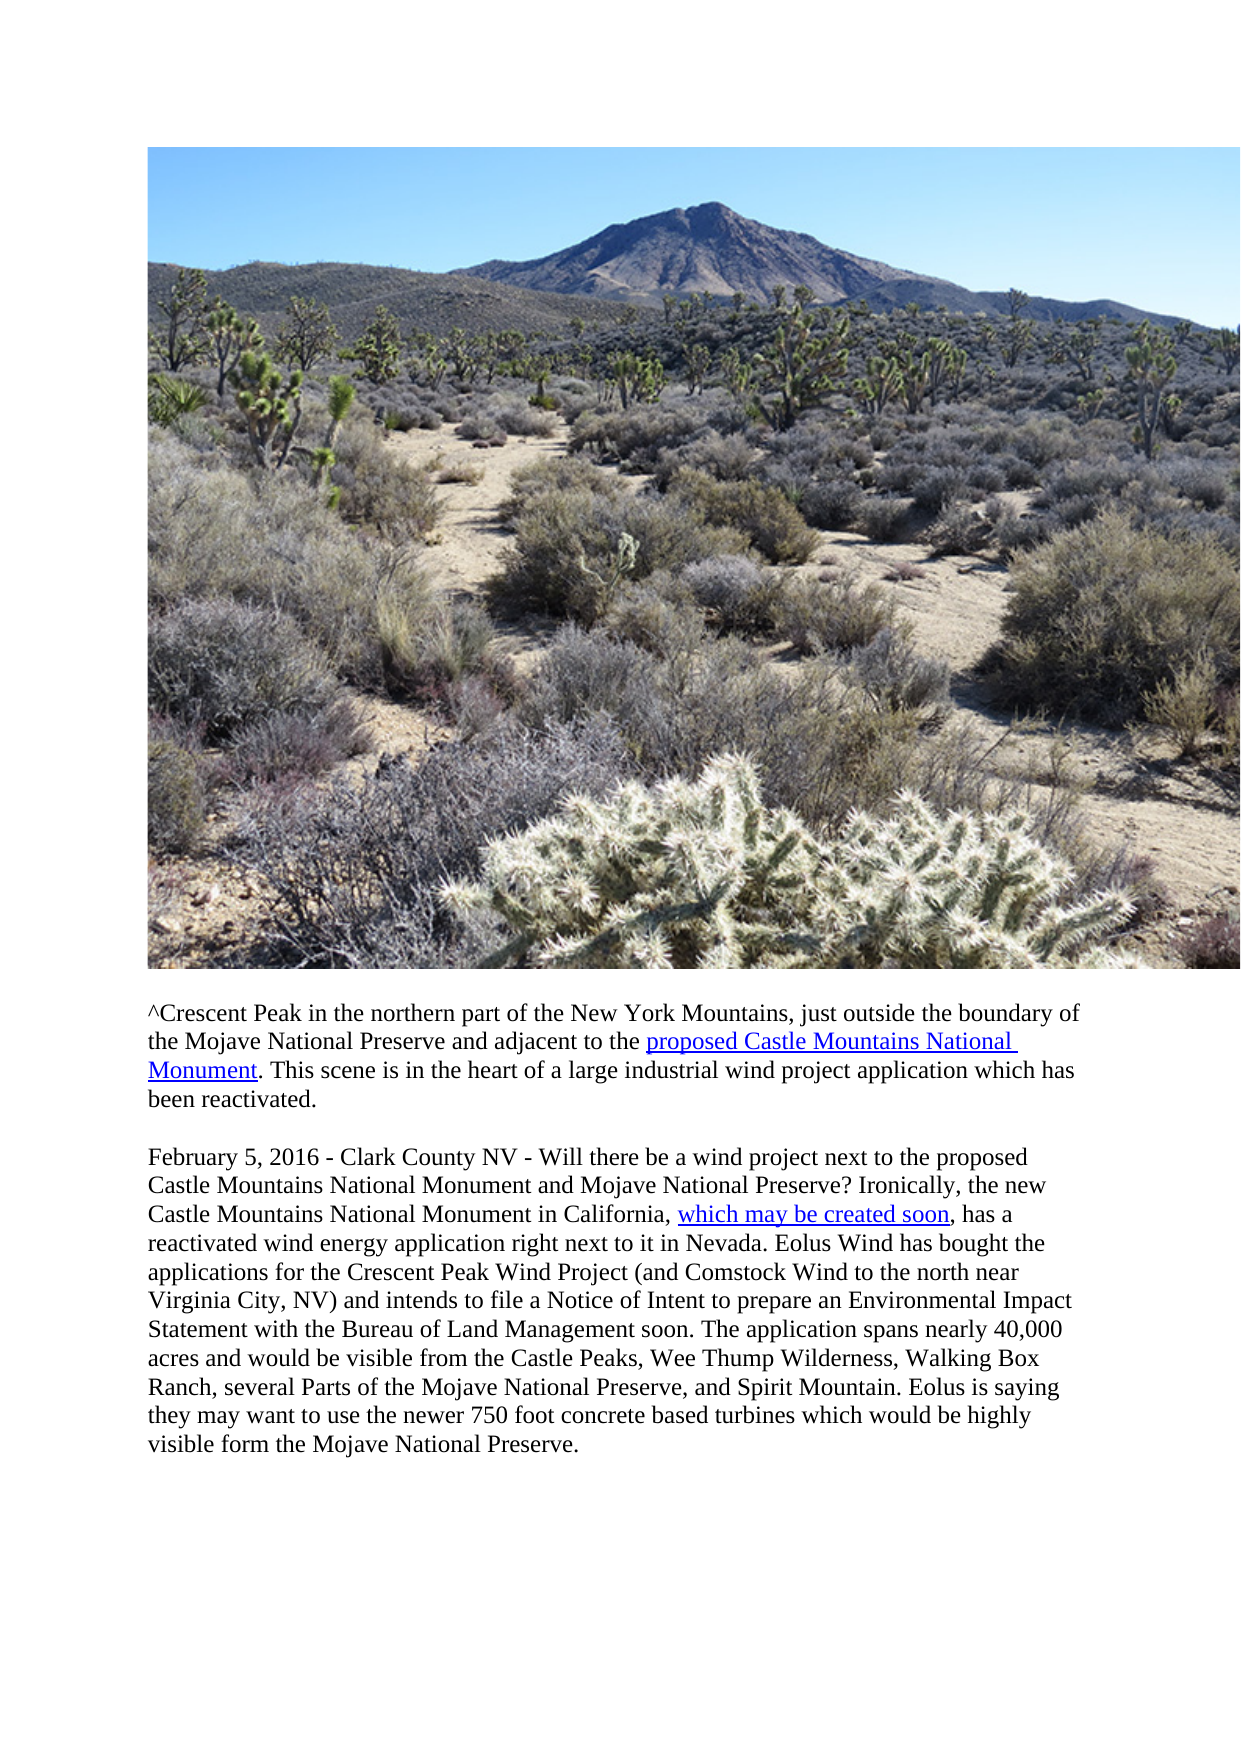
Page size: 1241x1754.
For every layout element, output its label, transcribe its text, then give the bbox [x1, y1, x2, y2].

text February 5, 2016 - Clark County NV - Will there be a wind project next to the proposed Castle Mountains National Monument and Mojave National Preserve? Ironically, the new Castle Mountains National Monument in California, which may be created soon, has a reactivated wind energy application right next to it in Nevada. Eolus Wind has bought the applications for the Crescent Peak Wind Project (and Comstock Wind to the north near Virginia City, NV) and intends to file a Notice of Intent to prepare an Environmental Impact Statement with the Bureau of Land Management soon. The application spans nearly 40,000 acres and would be visible from the Castle Peaks, Wee Thump Wilderness, Walking Box Ranch, several Parts of the Mojave National Preserve, and Spirit Mountain. Eolus is saying they may want to use the newer 750 foot concrete based turbines which would be highly visible form the Mojave National Preserve. [148, 1142, 1093, 1458]
picture [147, 147, 1241, 969]
text ^Crescent Peak in the northern part of the New York Mountains, just outside the boundary of the Mojave National Preserve and adjacent to the proposed Castle Mountains National Monument. This scene is in the heart of a large industrial wind project application which has been reactivated. [148, 998, 1093, 1113]
